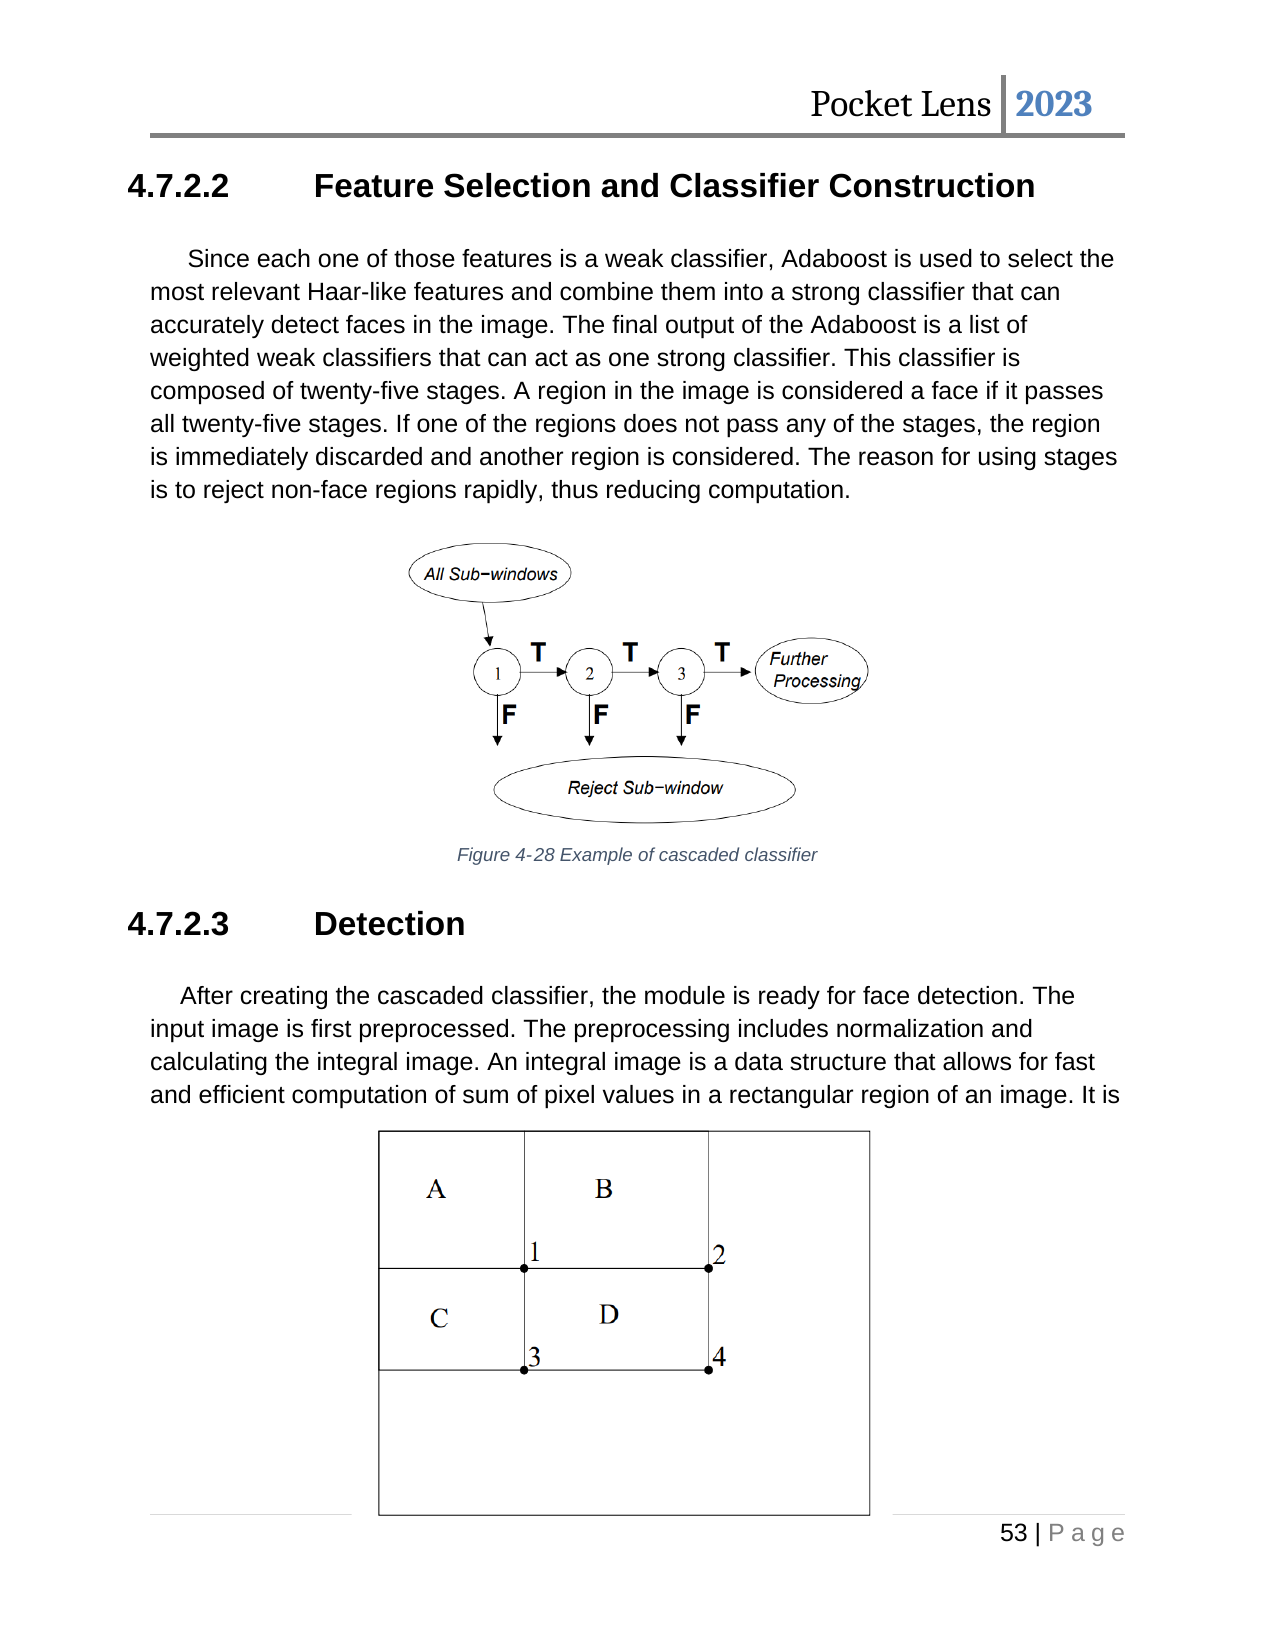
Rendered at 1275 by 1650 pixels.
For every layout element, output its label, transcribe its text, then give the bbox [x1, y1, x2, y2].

subtitle Detection [229, 904, 1125, 942]
picture [382, 530, 893, 835]
text After creating the cascaded classifier, the module is ready for face detection. The input image is first preprocessed. The preprocessing includes normalization and calculating the integral image. An integral image is a data structure that allows for fast and efficient computation of sum of pixel values in a rectangular region of an image. It is also known as a summed-area table or a cumulative distribution table. The integral image is computed by adding up the pixel values along the rows and columns of the original image, such that each element of the integral image is equal to the sum of all the pixels above and to the left of it in the original image. [150, 981, 1125, 1109]
subtitle Feature Selection and Classifier Construction [229, 167, 1125, 205]
picture [351, 1111, 893, 1532]
text Since each one of those features is a weak classifier, Adaboost is used to select the most relevant Haar-like features and combine them into a strong classifier that can accurately detect faces in the image. The final output of the Adaboost is a list of weighted weak classifiers that can act as one strong classifier. This classifier is composed of twenty-five stages. A region in the image is considered a face if it passes all twenty-five stages. If one of the regions does not pass any of the stages, the region is immediately discarded and another region is considered. The reason for using stages is to reject non-face regions rapidly, thus reducing computation. [150, 244, 1125, 504]
